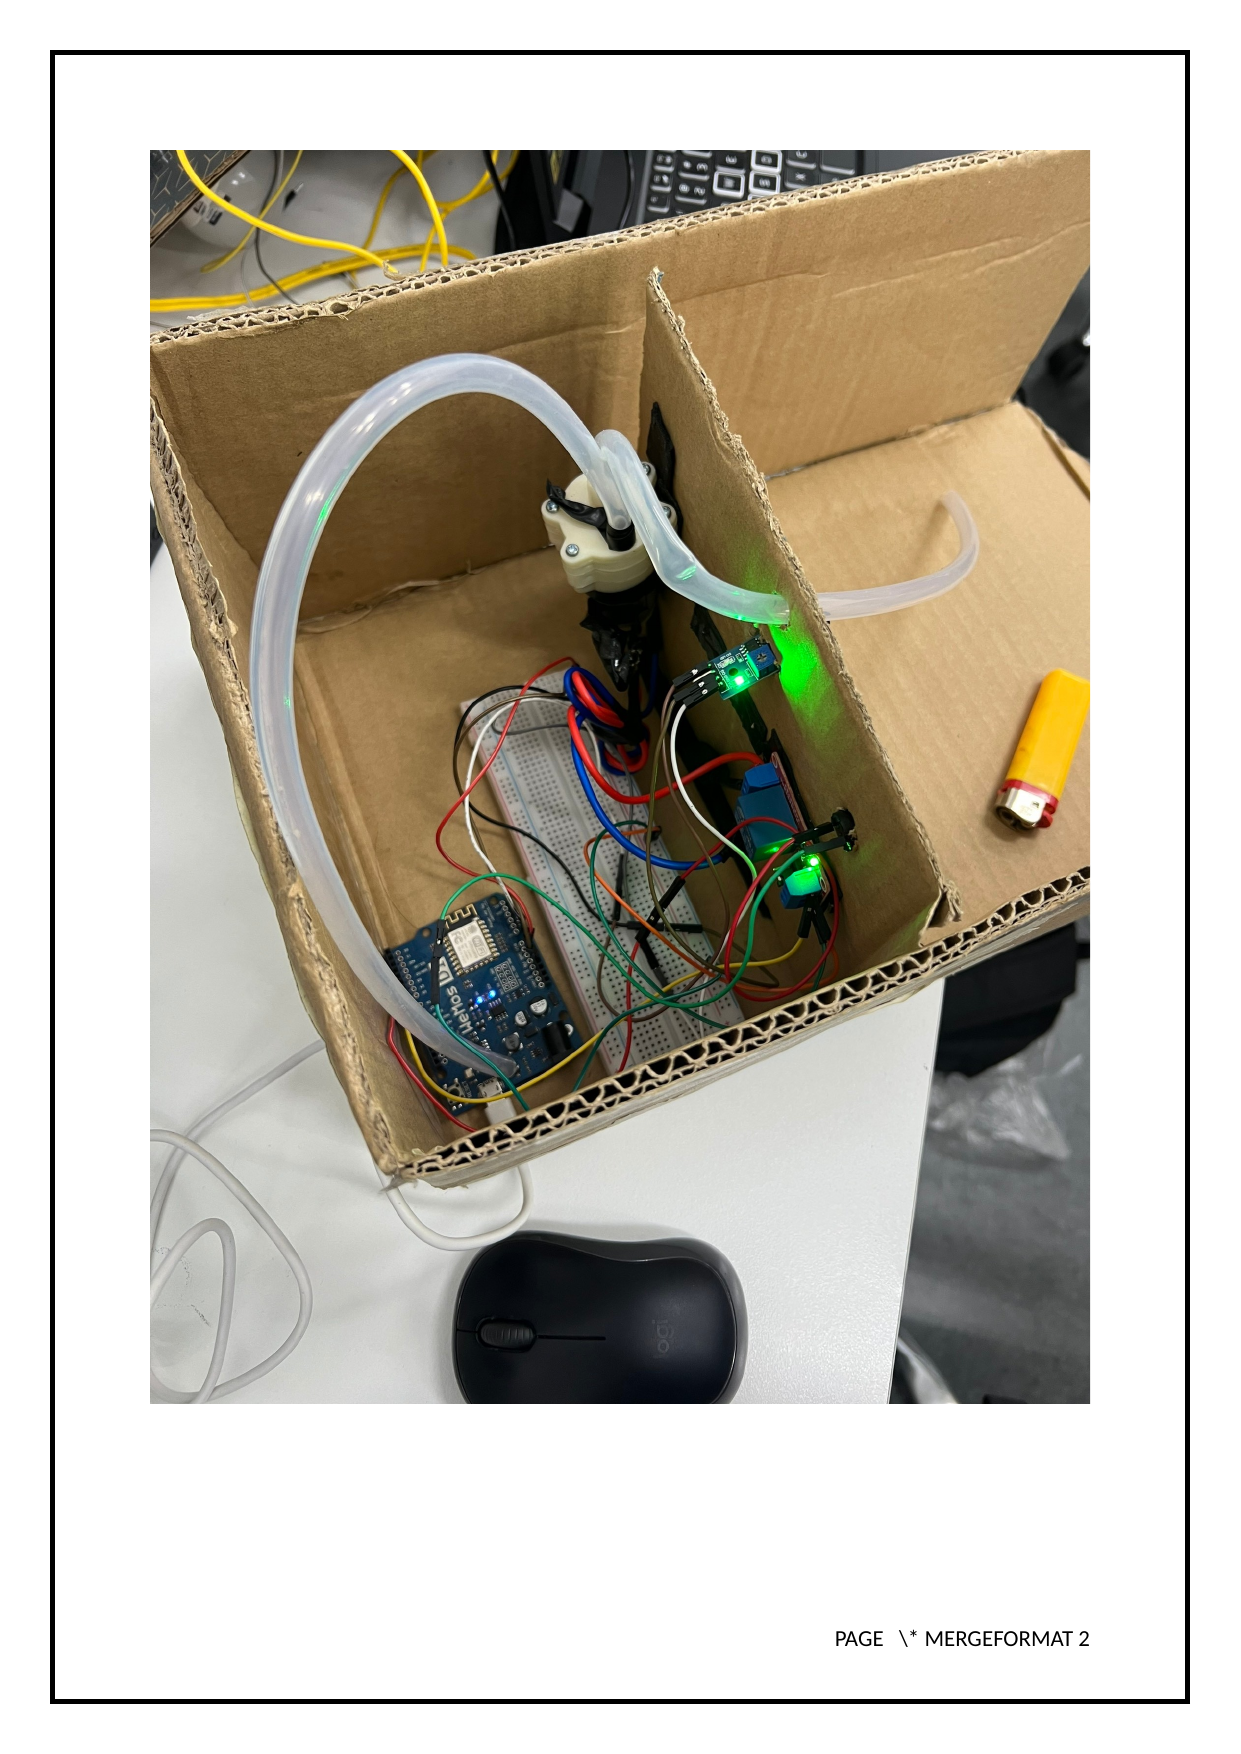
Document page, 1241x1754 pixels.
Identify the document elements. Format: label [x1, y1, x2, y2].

picture [150, 150, 1091, 1404]
